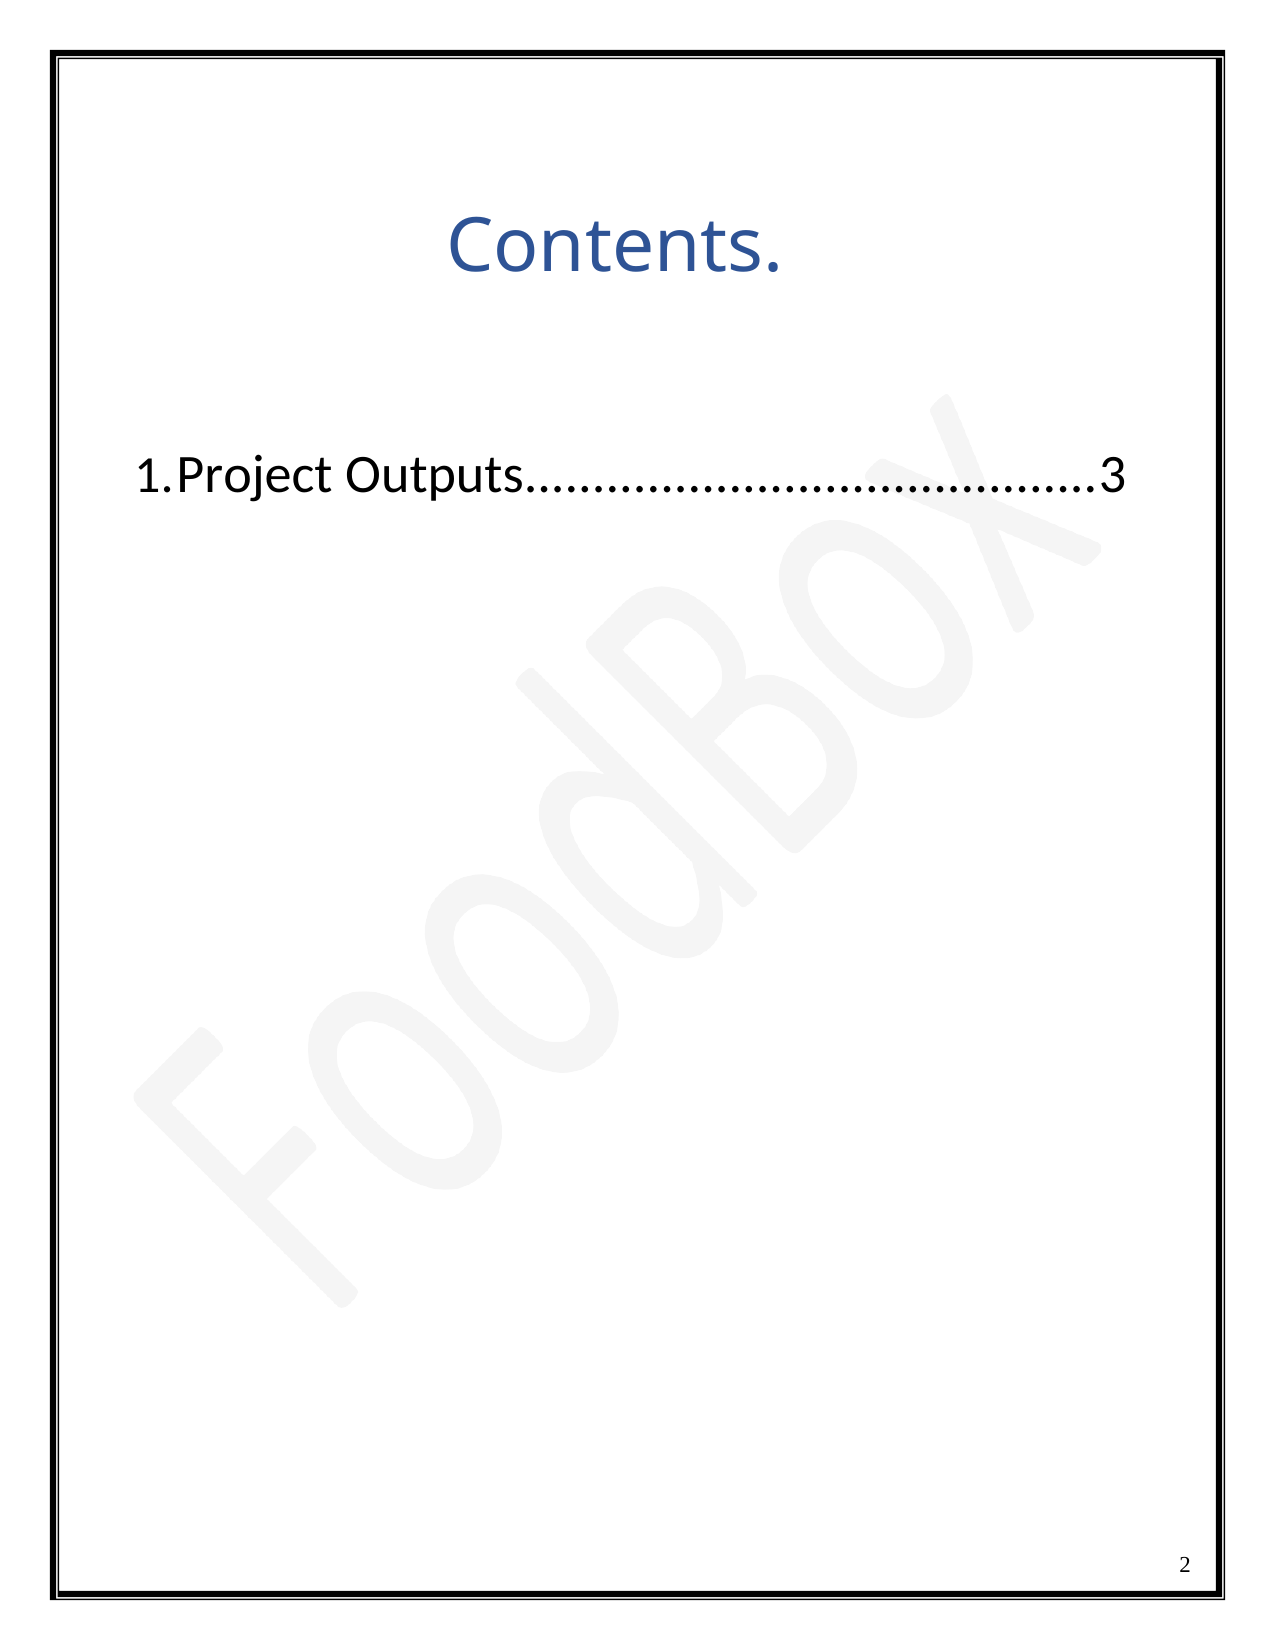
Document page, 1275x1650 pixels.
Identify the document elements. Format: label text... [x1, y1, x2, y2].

text Contents. [231, 192, 999, 294]
picture [133, 394, 1102, 1308]
list Project Outputs 3 [134, 440, 1217, 506]
